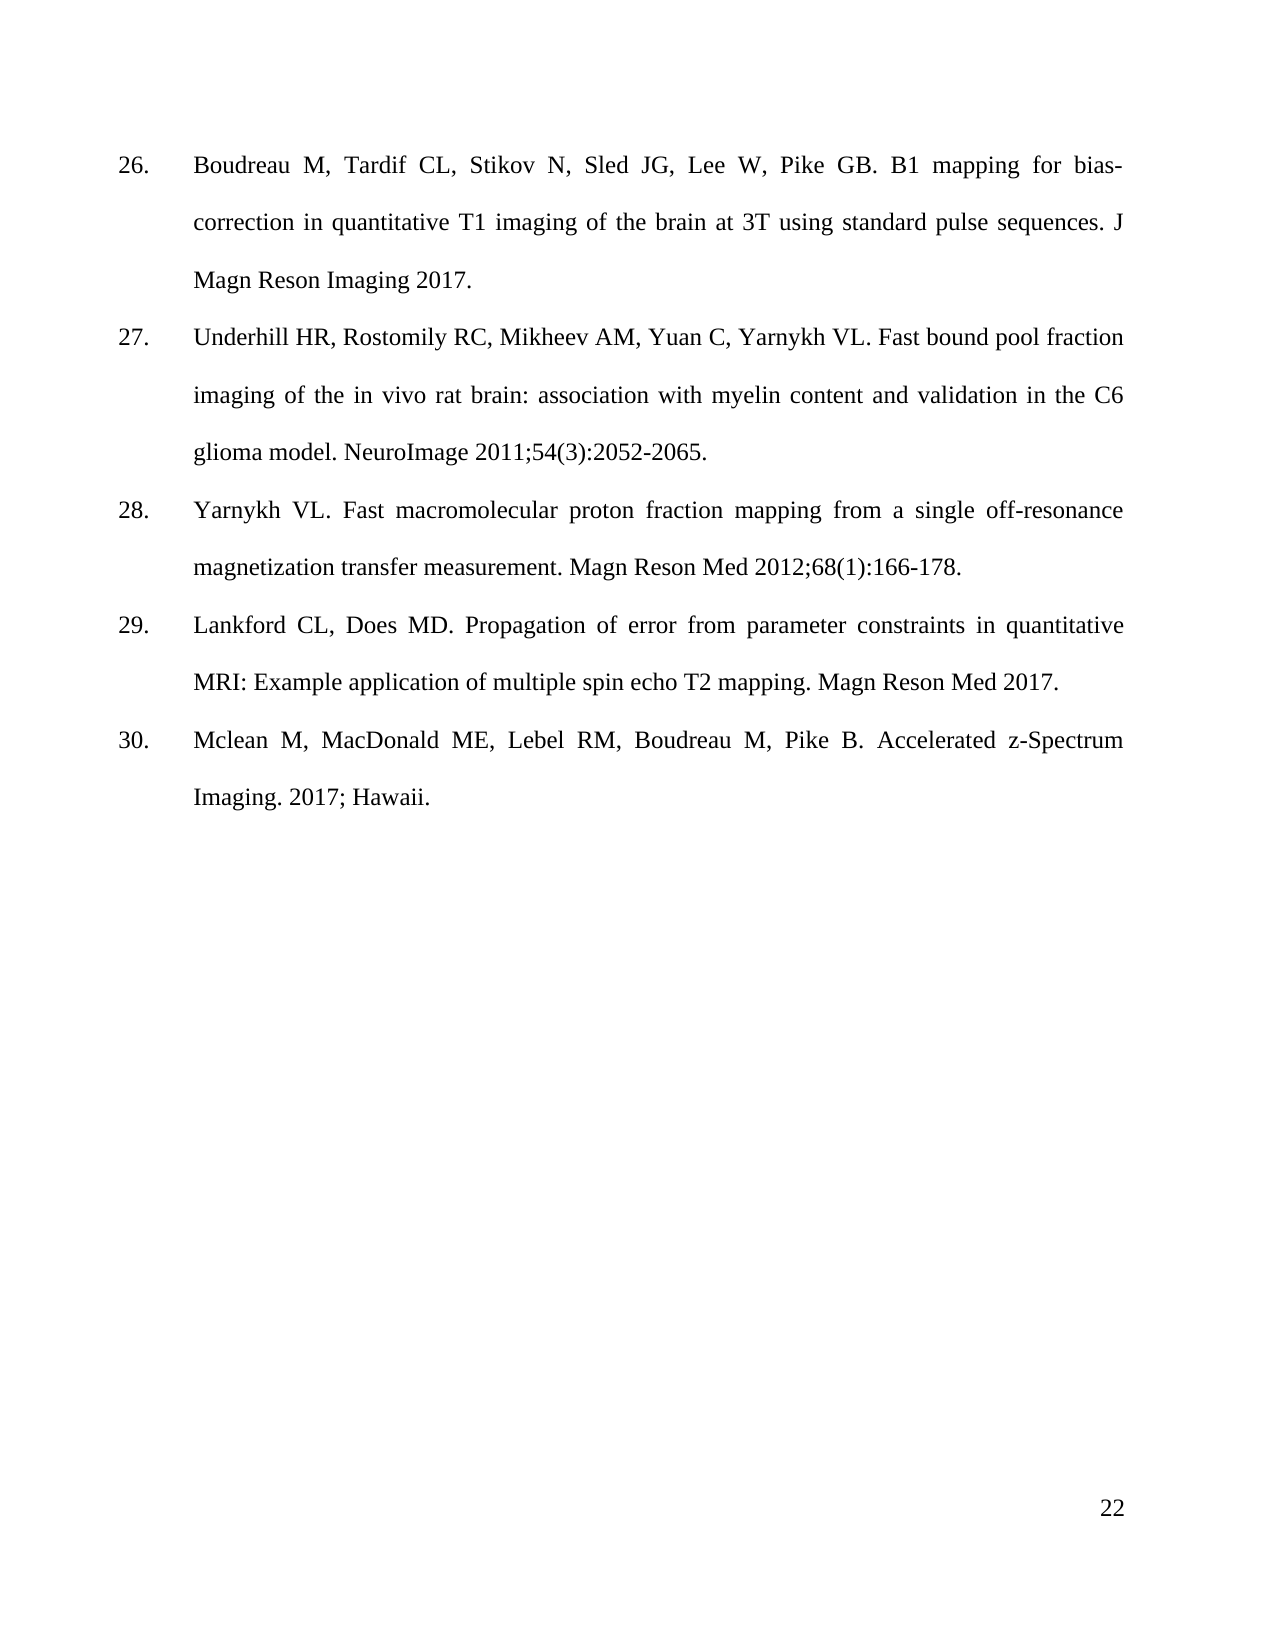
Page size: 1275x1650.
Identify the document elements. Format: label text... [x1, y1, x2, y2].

text 26. Boudreau M, Tardif CL, Stikov N, Sled JG, Lee W, Pike GB. B1 mapping for bias-correction in quantitative T1 imaging of the brain at 3T using standard pulse sequences. J Magn Reson Imaging 2017. [118, 150, 1125, 294]
text 29. Lankford CL, Does MD. Propagation of error from parameter constraints in quantitative MRI: Example application of multiple spin echo T2 mapping. Magn Reson Med 2017. [118, 610, 1125, 696]
text 27. Underhill HR, Rostomily RC, Mikheev AM, Yuan C, Yarnykh VL. Fast bound pool fraction imaging of the in vivo rat brain: association with myelin content and validation in the C6 glioma model. NeuroImage 2011;54(3):2052-2065. [118, 322, 1125, 466]
text 30. Mclean M, MacDonald ME, Lebel RM, Boudreau M, Pike B. Accelerated z-Spectrum Imaging. 2017; Hawaii. [118, 725, 1125, 811]
text 28. Yarnykh VL. Fast macromolecular proton fraction mapping from a single off-resonance magnetization transfer measurement. Magn Reson Med 2012;68(1):166-178. [118, 495, 1125, 581]
